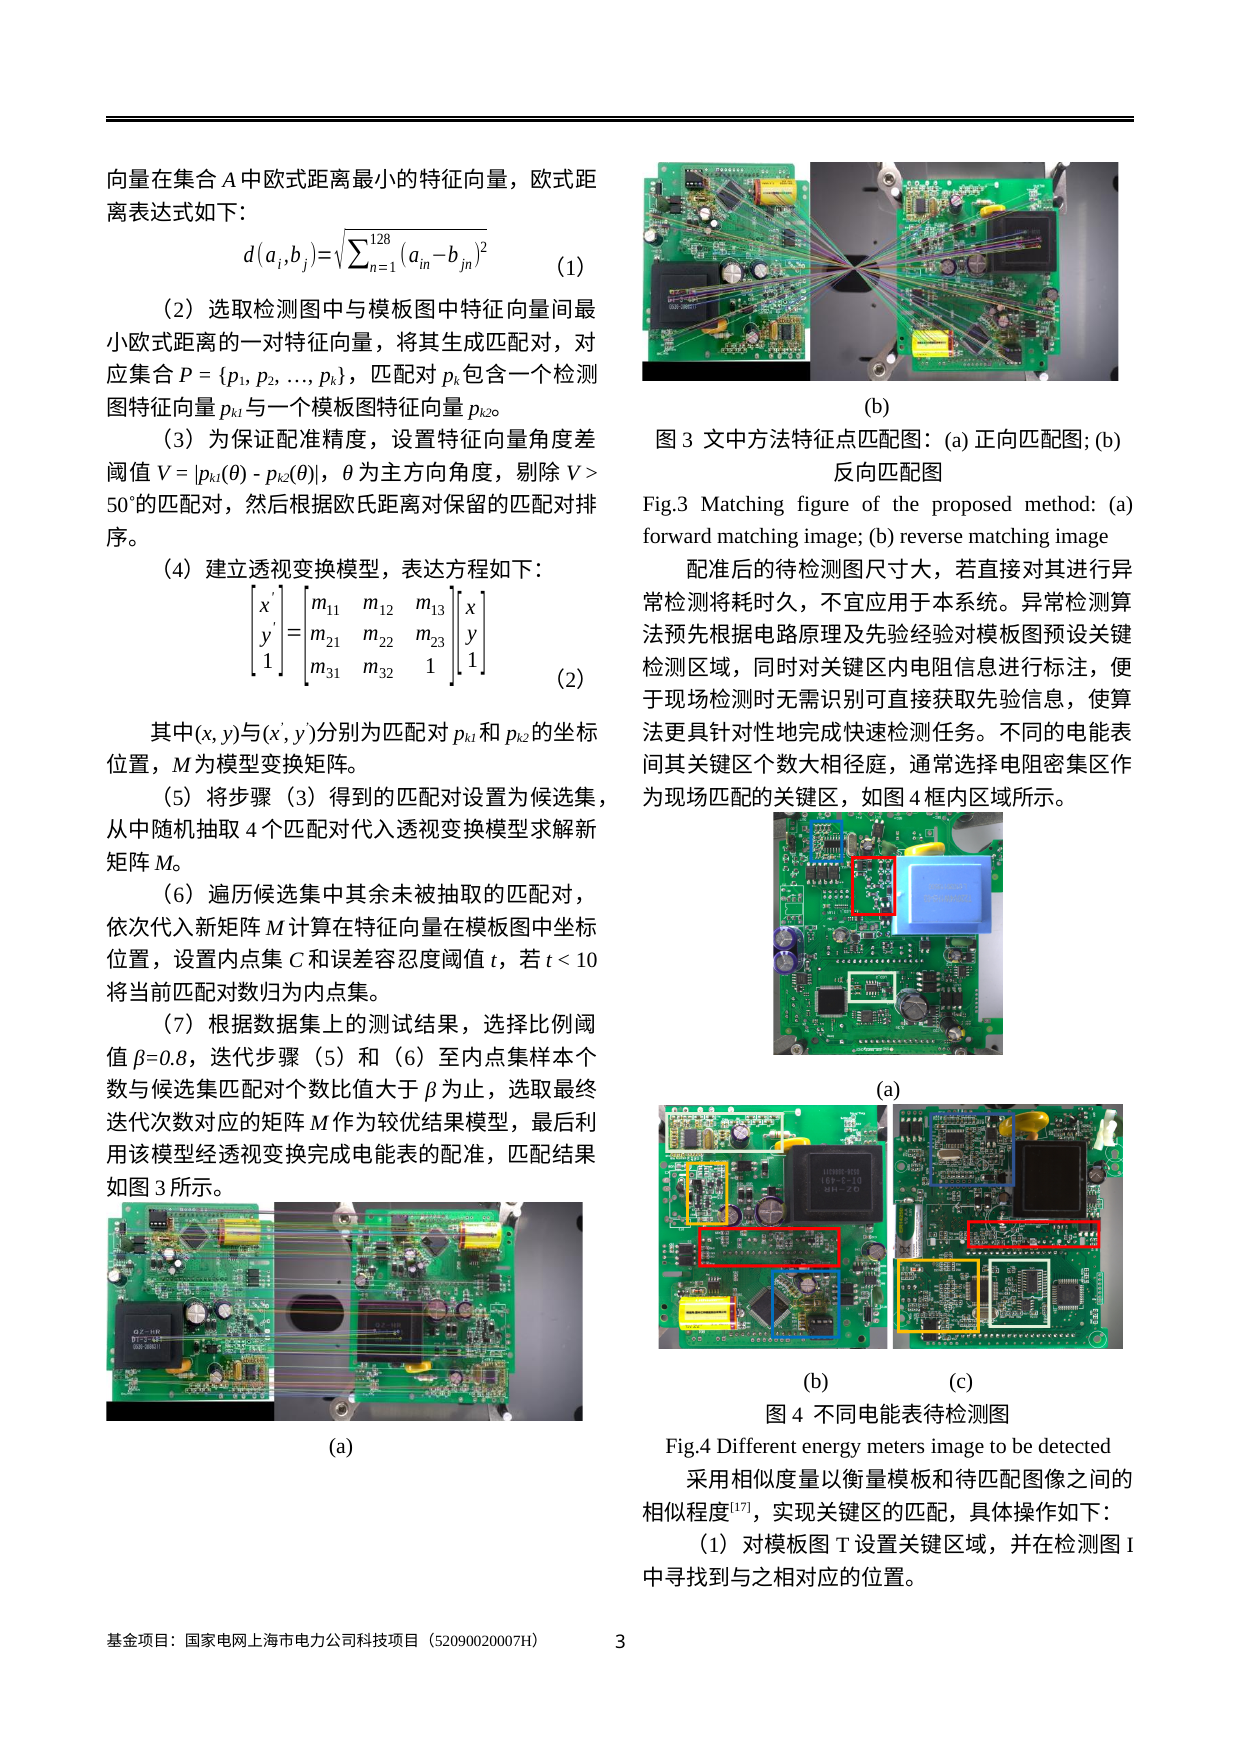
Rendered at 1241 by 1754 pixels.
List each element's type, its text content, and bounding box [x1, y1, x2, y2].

text （1） [106, 227, 598, 292]
table_cell (b) [631, 162, 1123, 422]
text 配准后的待检测图尺寸大，若直接对其进行异常检测将耗时久，不宜应用于本系统。异常检测算法预先根据电路原理及先验经验对模板图预设关键检测区域，同时对关键区内电阻信息进行标注，便于现场检测时无需识别可直接获取先验信息，使算法更具针对性地完成快速检测任务。不同的电能表间其关键区个数大相径庭，通常选择电阻密集区作为现场匹配的关键区，如图4框内区域所示。 [642, 552, 1134, 812]
text （7）根据数据集上的测试结果，选择比例阈值β=0.8，迭代步骤（5）和（6）至内点集样本个数与候选集匹配对个数比值大于β为止，选取最终迭代次数对应的矩阵M作为较优结果模型，最后利用该模型经透视变换完成电能表的配准，匹配结果如图3所示。 [106, 1007, 598, 1202]
picture [642, 162, 1119, 381]
text 其中(x, y)与(x’, y’)分别为匹配对pk1和pk2的坐标位置，M为模型变换矩阵。 [106, 714, 598, 779]
picture [658, 1105, 888, 1349]
text （5）将步骤（3）得到的匹配对设置为候选集，从中随机抽取4个匹配对代入透视变换模型求解新矩阵M。 [106, 779, 598, 877]
text 图4 不同电能表待检测图 [642, 1397, 1134, 1429]
text （4）建立透视变换模型，表达方程如下： [106, 552, 598, 584]
text 图3 文中方法特征点匹配图：(a) 正向匹配图; (b) 反向匹配图 [642, 422, 1134, 487]
text （3）为保证配准精度，设置特征向量角度差阈值V = |pk1(θ) - pk2(θ)|，θ为主方向角度，剔除V > 50˚的匹配对，然后根据欧氏距离对保留的匹配对排序。 [106, 422, 598, 552]
text Fig.3 Matching figure of the proposed method: (a) forward matching image; (b) reverse matching image [642, 487, 1134, 552]
picture [773, 812, 1003, 1055]
table_cell (b) (c) [636, 1365, 1140, 1397]
text （2）选取检测图中与模板图中特征向量间最小欧式距离的一对特征向量，将其生成匹配对，对应集合P = {p1, p2, …, pk}，匹配对pk包含一个检测图特征向量pk1与一个模板图特征向量pk2。 [106, 292, 598, 422]
text （2） [106, 584, 598, 714]
picture [106, 1202, 583, 1421]
list 将集合A作为输入，对i个128维向量建立K-D树，利用所建K-D树搜索集合B中每个特征向量在集合A中欧式距离最小的特征向量，欧式距离表达式如下： [106, 162, 598, 227]
table_cell [636, 1105, 1140, 1364]
table_header (a) [95, 1202, 587, 1462]
text 采用相似度量以衡量模板和待匹配图像之间的相似程度[17]，实现关键区的匹配，具体操作如下： [642, 1462, 1134, 1527]
table_header [636, 812, 1140, 1072]
text （6）遍历候选集中其余未被抽取的匹配对，依次代入新矩阵M计算在特征向量在模板图中坐标位置，设置内点集C和误差容忍度阈值t，若t < 10将当前匹配对数归为内点集。 [106, 877, 598, 1007]
picture [892, 1104, 1123, 1349]
text （1）对模板图T设置关键区域，并在检测图I中寻找到与之相对应的位置。 [642, 1527, 1134, 1592]
table_cell (a) [636, 1072, 1140, 1104]
text Fig.4 Different energy meters image to be detected [642, 1429, 1134, 1462]
